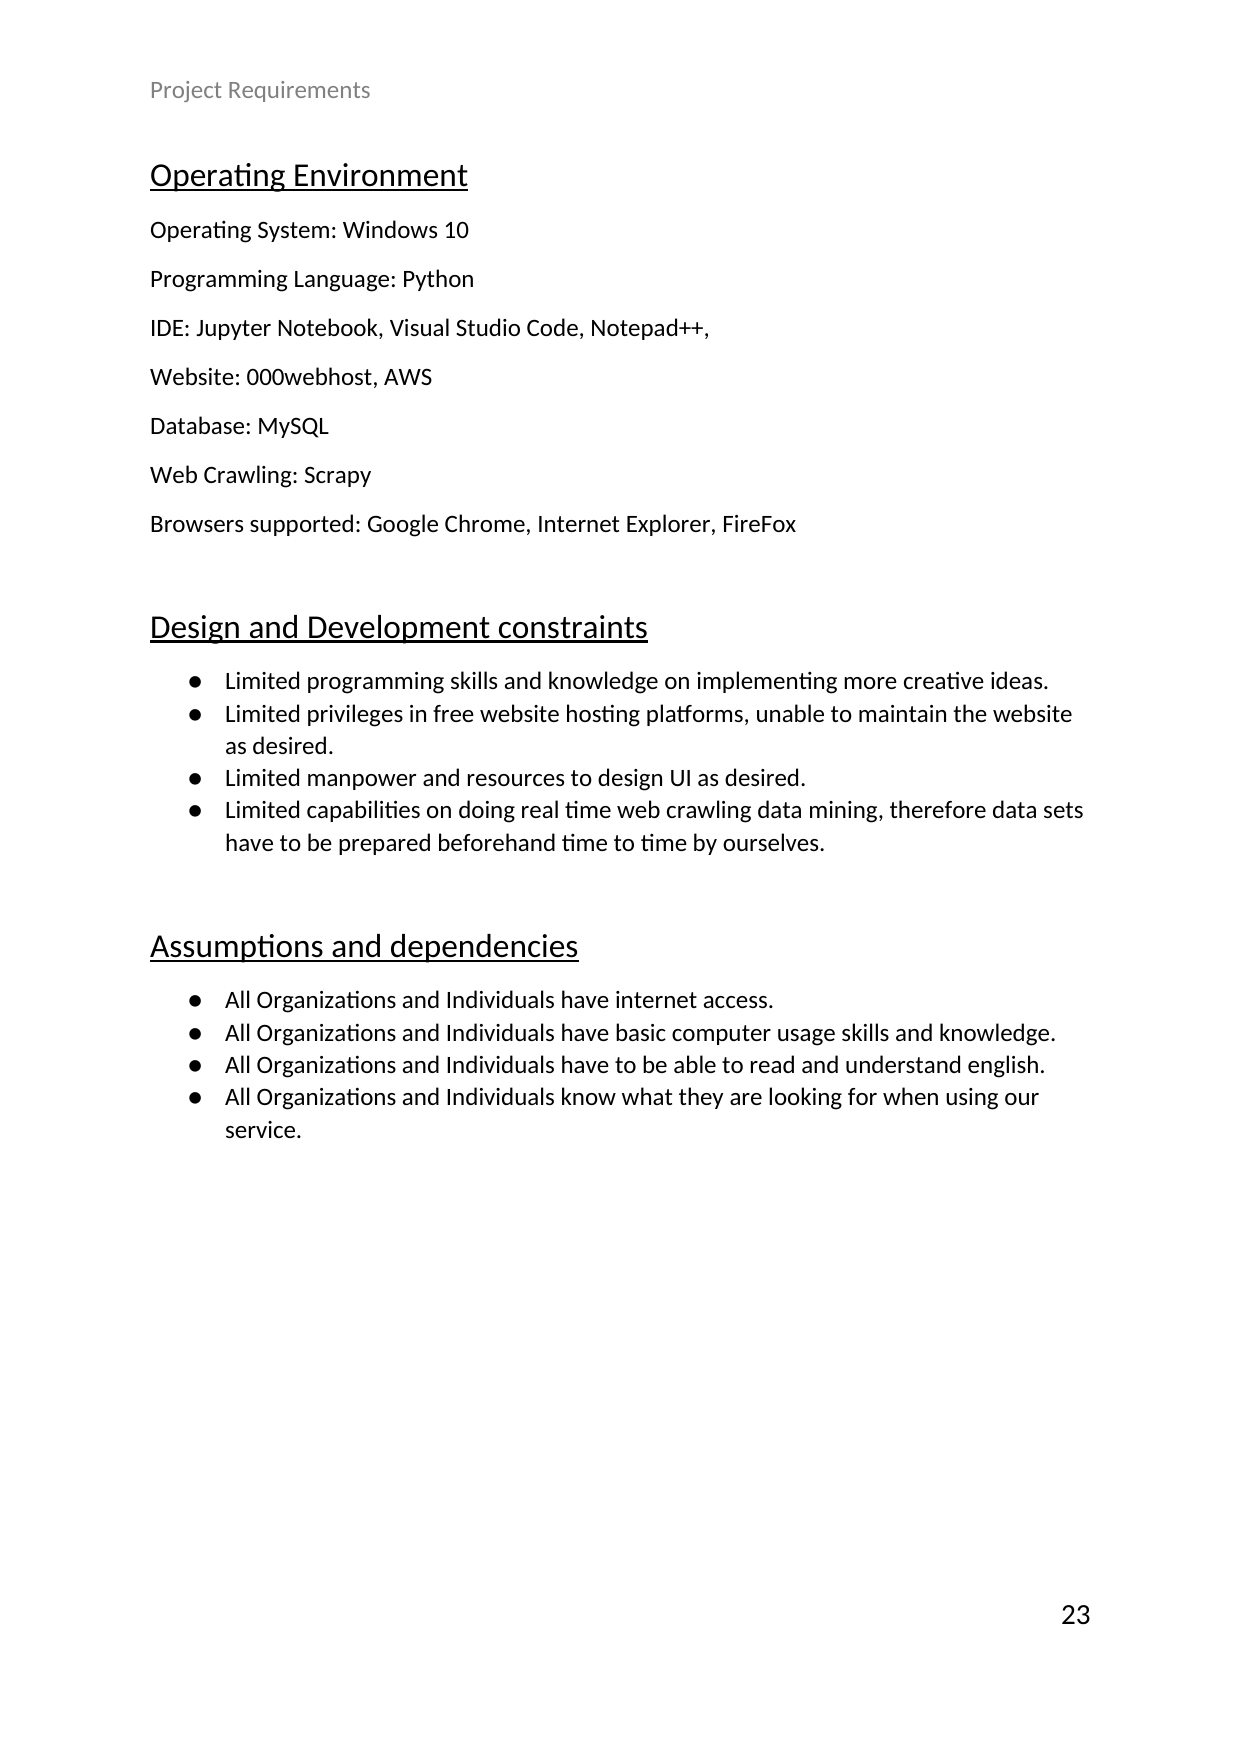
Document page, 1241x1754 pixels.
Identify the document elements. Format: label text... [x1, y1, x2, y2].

list All Organizations and Individuals know what they are looking for when using our service. [187, 1081, 1090, 1144]
list Limited programming skills and knowledge on implementing more creative ideas. [187, 665, 1090, 696]
list Limited capabilities on doing real time web crawling data mining, therefore data sets have to be prepared beforehand time to time by ourselves. [187, 794, 1090, 857]
text Operating System: Windows 10 [150, 214, 1090, 244]
subtitle Assumptions and dependencies [150, 925, 1090, 966]
text Web Crawling: Scrapy [150, 459, 1090, 489]
list All Organizations and Individuals have to be able to read and understand english. [187, 1049, 1090, 1080]
text Programming Language: Python [150, 263, 1090, 293]
text IDE: Jupyter Notebook, Visual Studio Code, Notepad++, [150, 312, 1090, 342]
subtitle Operating Environment [150, 154, 1090, 195]
list Limited privileges in free website hosting platforms, unable to maintain the website as desired. [187, 698, 1090, 761]
text Database: MySQL [150, 410, 1090, 440]
text Browsers supported: Google Chrome, Internet Explorer, FireFox [150, 508, 1090, 538]
text Website: 000webhost, AWS [150, 361, 1090, 391]
list All Organizations and Individuals have internet access. [187, 984, 1090, 1015]
subtitle Design and Development constraints [150, 606, 1090, 646]
list Limited manpower and resources to design UI as desired. [187, 762, 1090, 793]
list All Organizations and Individuals have basic computer usage skills and knowledge. [187, 1017, 1090, 1047]
